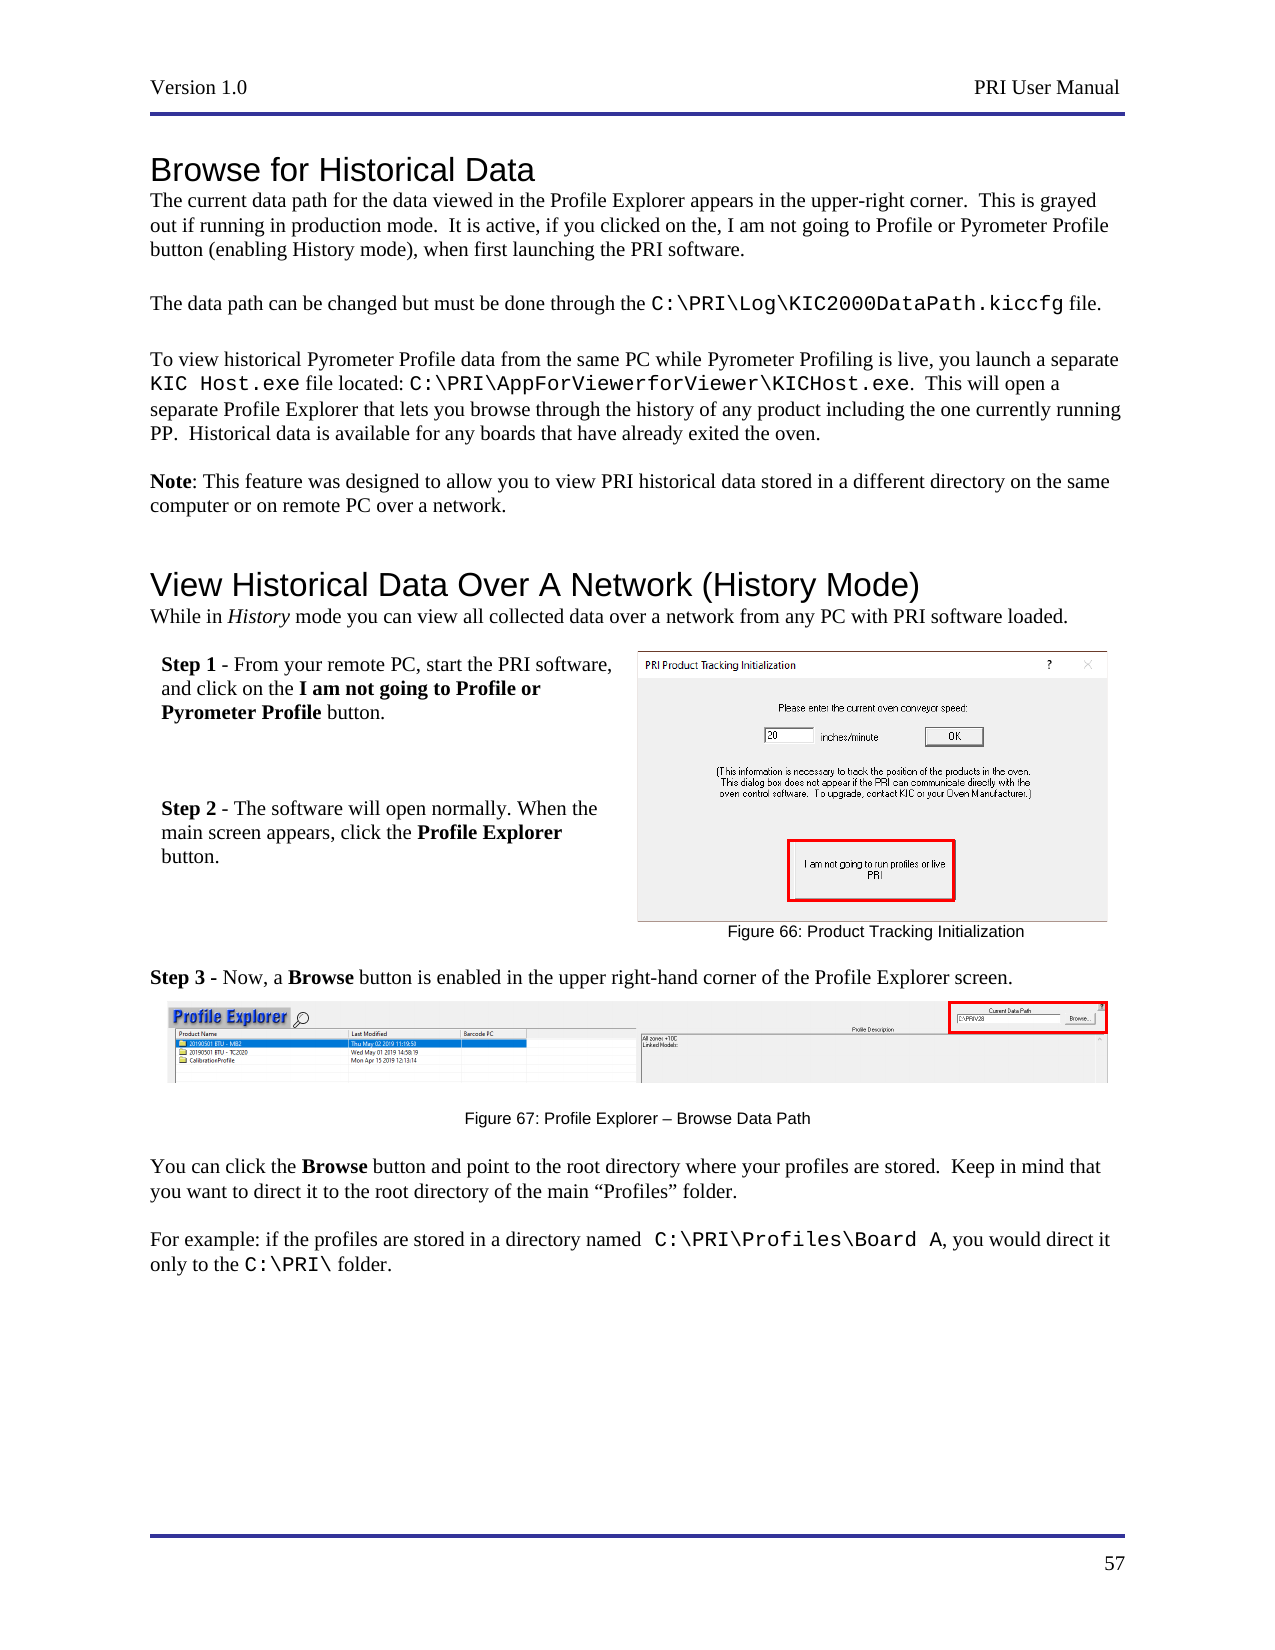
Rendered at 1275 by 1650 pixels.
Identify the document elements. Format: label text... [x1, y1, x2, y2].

table_header Figure 66: Product Tracking Initialization [627, 652, 1125, 941]
text Figure 67: Profile Explorer – Browse Data Path [150, 1109, 1125, 1128]
text You can click the Browse button and point to the root directory where your profiles are stored. Keep in mind that you want to direct it to the root directory of the main “Profiles” folder. [150, 1154, 1125, 1203]
picture [637, 651, 1108, 922]
text While in History mode you can view all collected data over a network from any PC with PRI software loaded. [150, 604, 1125, 628]
text The current data path for the data viewed in the Profile Explorer appears in the upper-right corner. This is grayed out if running in production mode. It is active, if you clicked on the, I am not going to Profile or Pyrometer Profile button (enabling History mode), when first launching the PRI software. [150, 188, 1125, 261]
table_header Step 1 - From your remote PC, start the PRI software, and click on the I am not going to Profile or Pyrometer Profile button. Step 2 - The software will open normally. When the main screen appears, click the Profile Explorer button. [150, 652, 627, 941]
subtitle Browse for Historical Data [150, 150, 1125, 188]
text Step 3 - Now, a Browse button is enabled in the upper right-hand corner of the Profile Explorer screen. [150, 965, 1125, 989]
picture [167, 1001, 1108, 1083]
text Note: This feature was designed to allow you to view PRI historical data stored in a different directory on the same computer or on remote PC over a network. [150, 469, 1125, 517]
text For example: if the profiles are stored in a directory named C:\PRI\Profiles\Board A, you would direct it only to the C:\PRI\ folder. [150, 1227, 1125, 1278]
text The data path can be changed but must be done through the C:\PRI\Log\KIC2000DataPath.kiccfg file. [150, 291, 1125, 317]
subtitle View Historical Data Over A Network (History Mode) [150, 565, 1125, 604]
text To view historical Pyrometer Profile data from the same PC while Pyrometer Profiling is live, you launch a separate KIC Host.exe file located: C:\PRI\AppForViewerforViewer\KICHost.exe. This will open a separate Profile Explorer that lets you browse through the history of any product including the one currently running PP. Historical data is available for any boards that have already exited the oven. [150, 347, 1125, 445]
picture [951, 1004, 1105, 1031]
